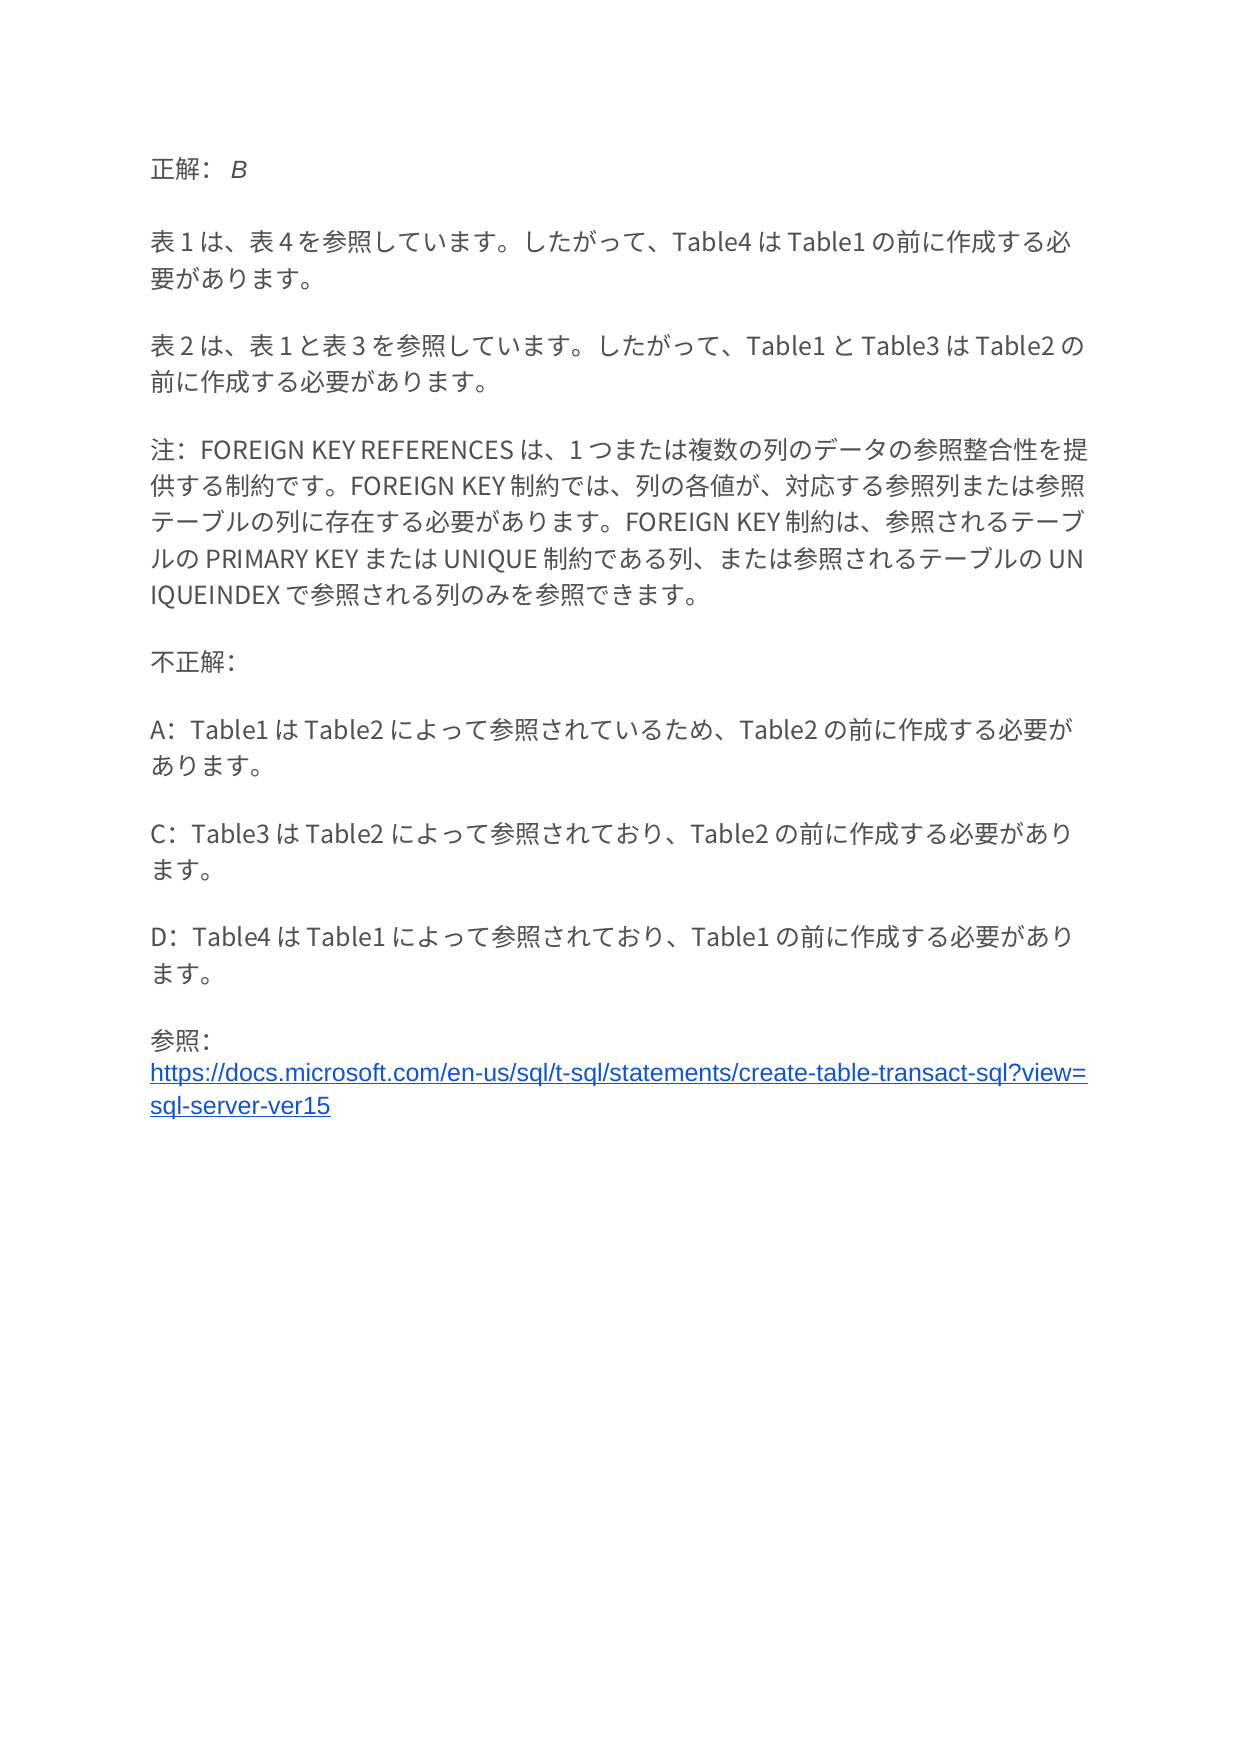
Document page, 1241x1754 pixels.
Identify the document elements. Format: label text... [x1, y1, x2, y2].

text 正解： B [150, 150, 1090, 186]
text https://docs.microsoft.com/en-us/sql/t-sql/statements/create-table-transact-sql?view=sql-server-ver15 [150, 1058, 1090, 1120]
text D：Table4はTable1によって参照されており、Table1の前に作成する必要があります。 [150, 918, 1090, 990]
text C：Table3はTable2によって参照されており、Table2の前に作成する必要があります。 [150, 814, 1090, 887]
text 表1は、表4を参照しています。したがって、Table4はTable1の前に作成する必要があります。 [150, 223, 1090, 295]
text 不正解： [150, 643, 1090, 679]
text A：Table1はTable2によって参照されているため、Table2の前に作成する必要があります。 [150, 710, 1090, 783]
text 参照： [150, 1022, 1090, 1058]
text 表2は、表1と表3を参照しています。したがって、Table1とTable3はTable2の前に作成する必要があります。 [150, 327, 1090, 399]
text 注：FOREIGN KEY REFERENCESは、1つまたは複数の列のデータの参照整合性を提供する制約です。FOREIGN KEY制約では、列の各値が、対応する参照列または参照テーブルの列に存在する必要があります。FOREIGN KEY制約は、参照されるテーブルのPRIMARY KEYまたはUNIQUE制約である列、または参照されるテーブルのUNIQUEINDEXで参照される列のみを参照できます。 [150, 430, 1090, 612]
